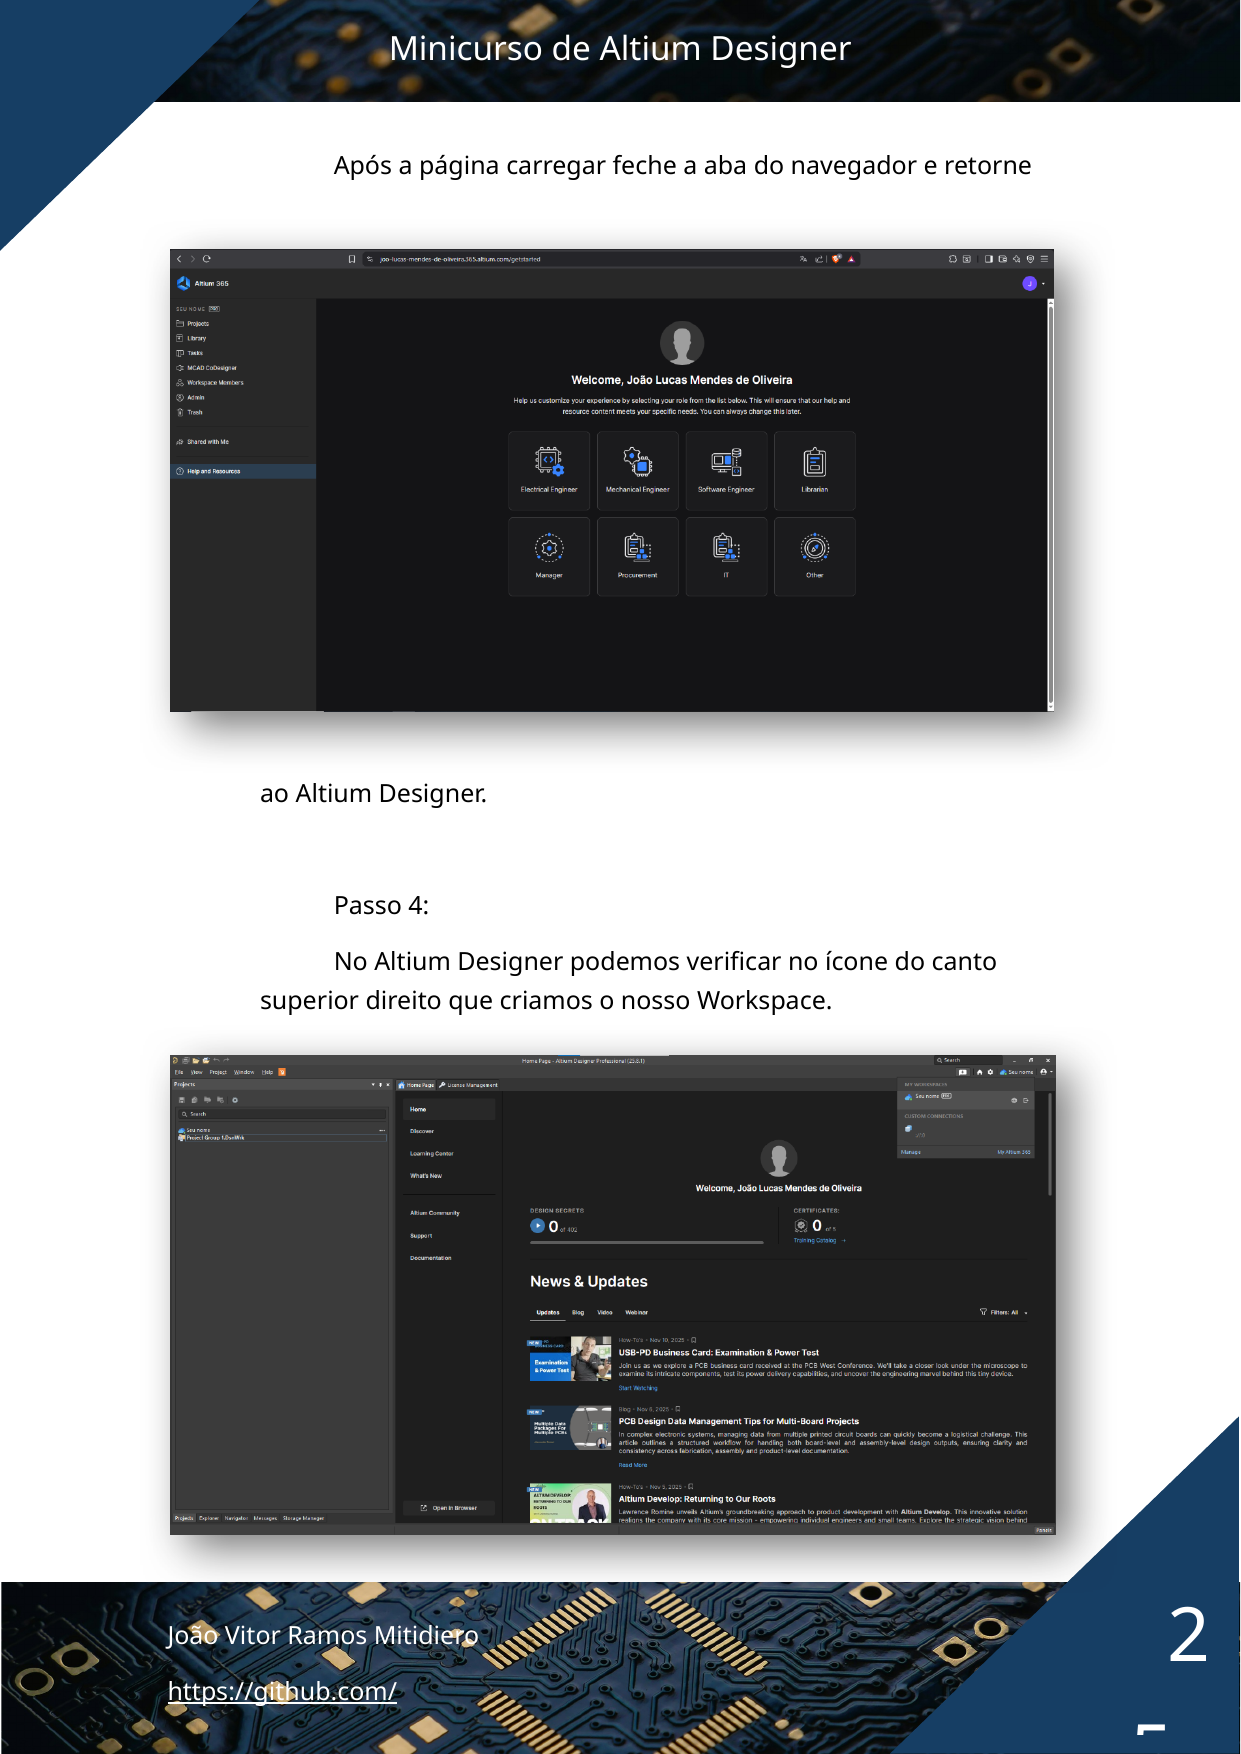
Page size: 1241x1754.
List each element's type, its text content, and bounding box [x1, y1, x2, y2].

picture [156, 0, 1241, 102]
text Após a página carregar feche a aba do navegador e retorne ao Altium Designer. [260, 148, 1063, 235]
picture [170, 249, 1054, 712]
text Passo 4: [260, 888, 1063, 922]
picture [1, 1582, 1066, 1754]
text No Altium Designer podemos verificar no ícone do canto superior direito que criamos o nosso Workspace. [260, 944, 1063, 1017]
text Após a página carregar feche a aba do navegador e retorne ao Altium Designer. [260, 756, 1063, 810]
picture [170, 1055, 1056, 1535]
